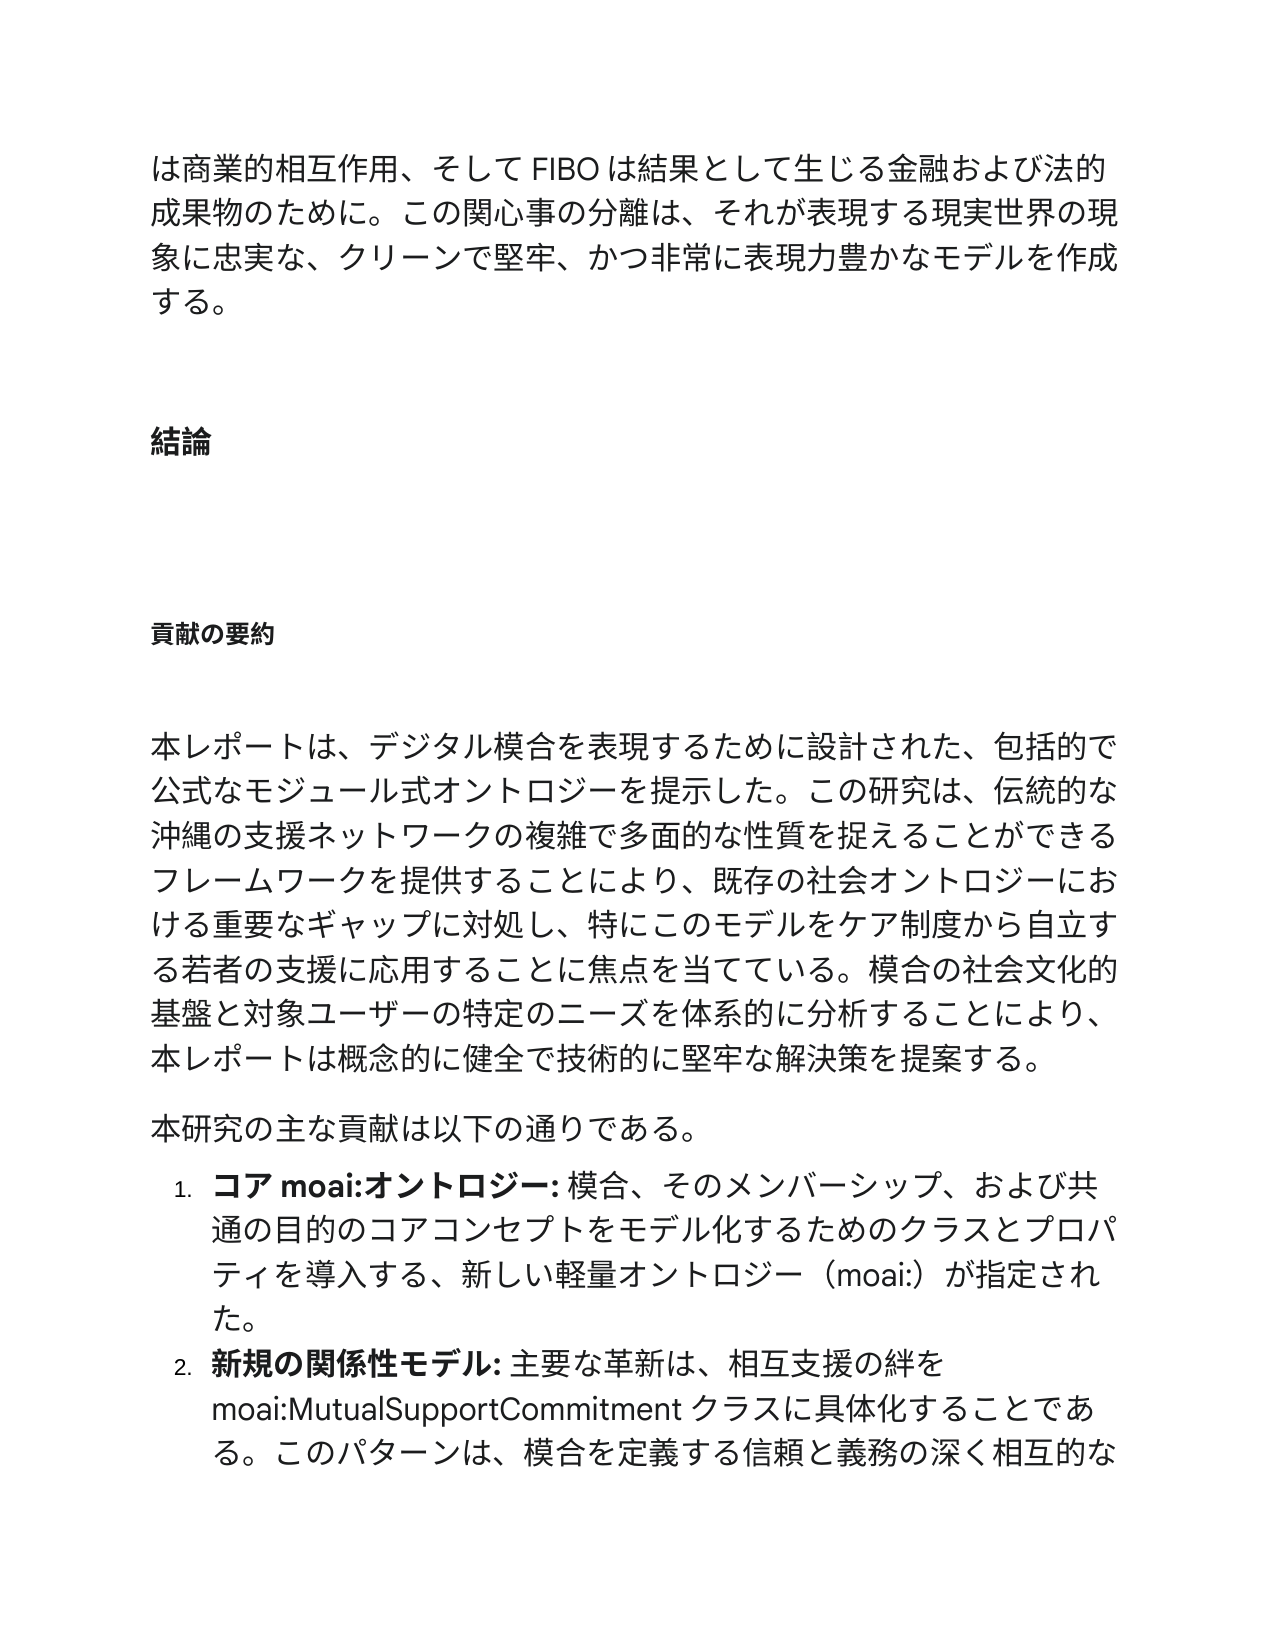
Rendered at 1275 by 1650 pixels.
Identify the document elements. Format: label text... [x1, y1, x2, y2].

subtitle 結論 [150, 423, 1125, 462]
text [150, 150, 1125, 323]
text 本研究の主な貢献は以下の通りである。 [150, 1110, 1125, 1149]
subtitle 貢献の要約 [150, 619, 1125, 651]
text 本レポートは、デジタル模合を表現するために設計された、包括的で公式なモジュール式オントロジーを提示した。この研究は、伝統的な沖縄の支援ネットワークの複雑で多面的な性質を捉えることができるフレームワークを提供することにより、既存の社会オントロジーにおける重要なギャップに対処し、特にこのモデルをケア制度から自立する若者の支援に応用することに焦点を当てている。模合の社会文化的基盤と対象ユーザーの特定のニーズを体系的に分析することにより、本レポートは概念的に健全で技術的に堅牢な解決策を提案する。 [150, 728, 1125, 1079]
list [173, 1345, 1125, 1473]
list コアmoai:オントロジー: 模合、そのメンバーシップ、および共通の目的のコアコンセプトをモデル化するためのクラスとプロパティを導入する、新しい軽量オントロジー（moai:）が指定された。 [173, 1167, 1125, 1340]
